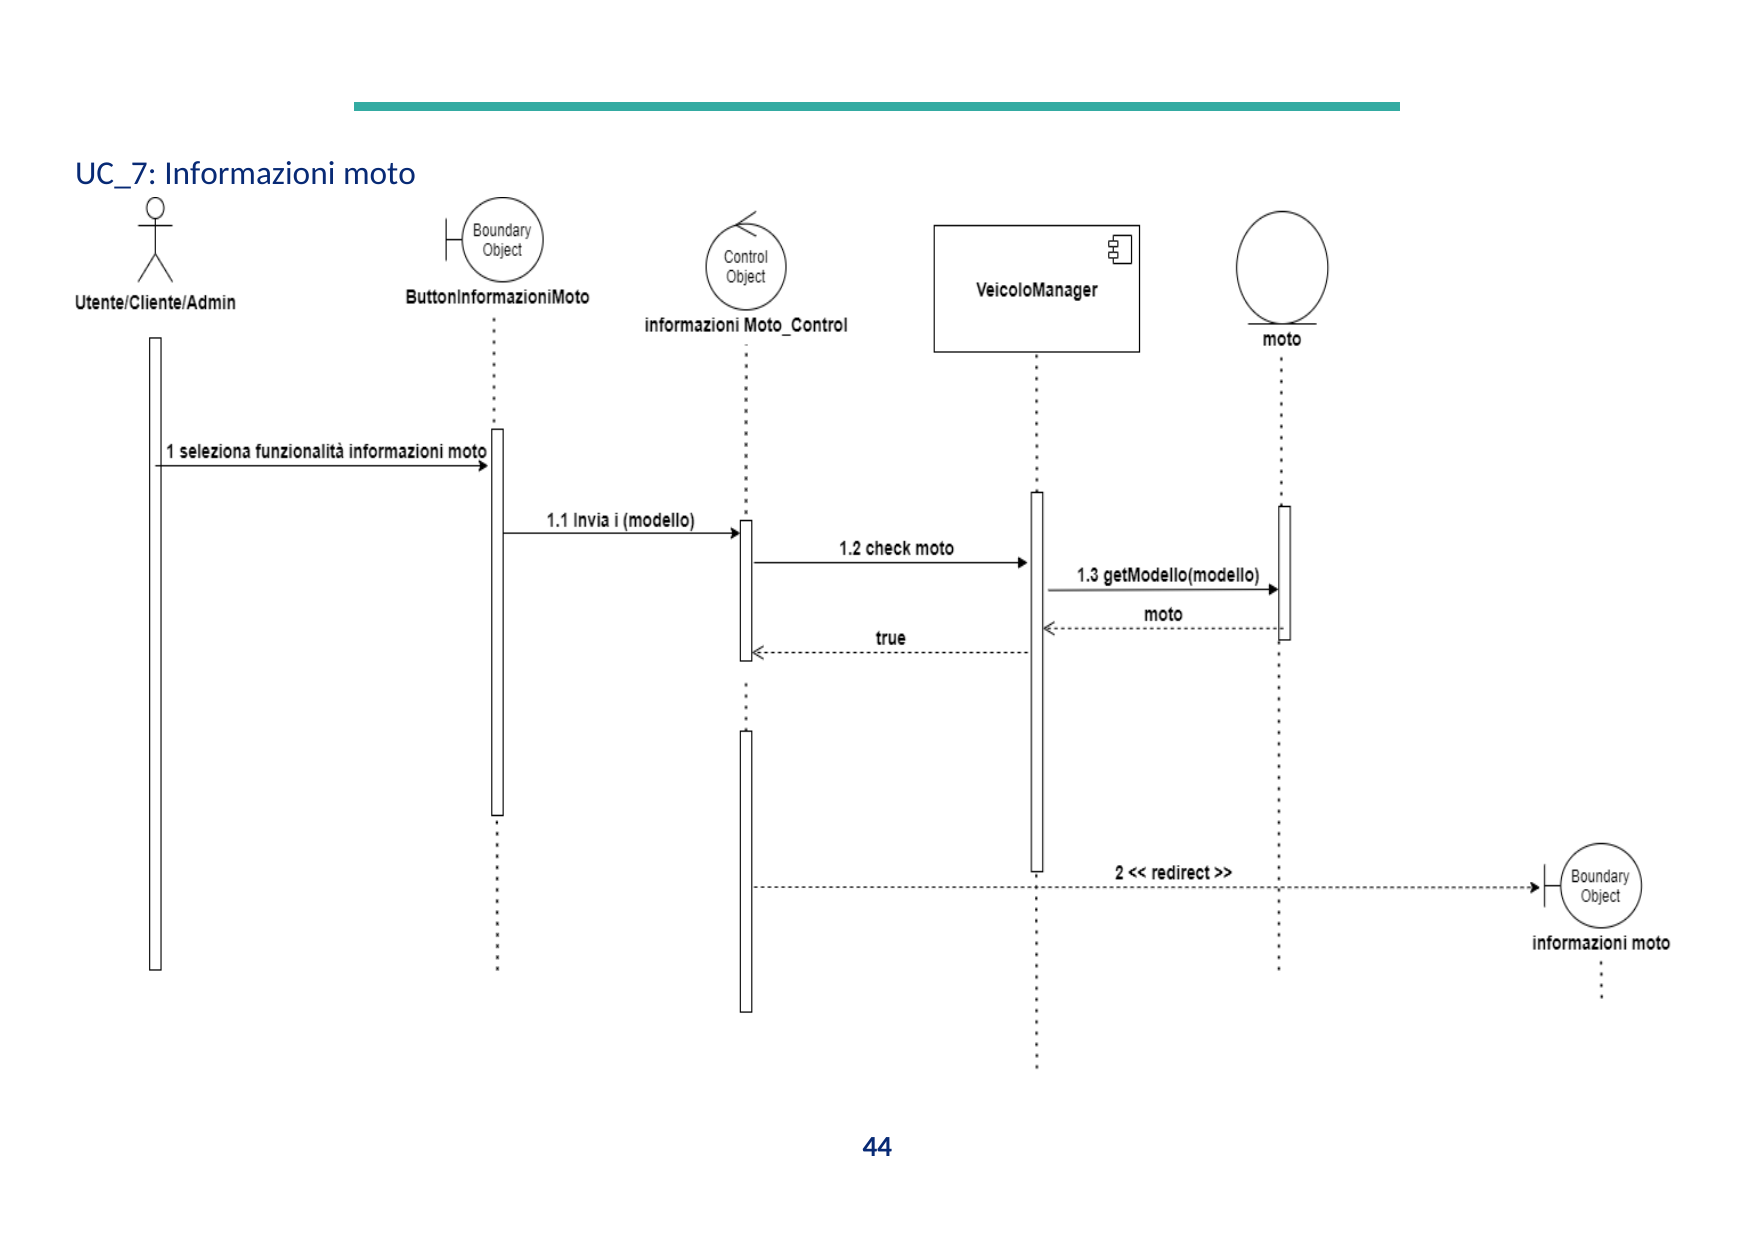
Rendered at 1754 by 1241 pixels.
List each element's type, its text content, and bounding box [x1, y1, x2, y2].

picture [75, 197, 1683, 1072]
text UC_7: Informazioni moto [75, 152, 1679, 197]
